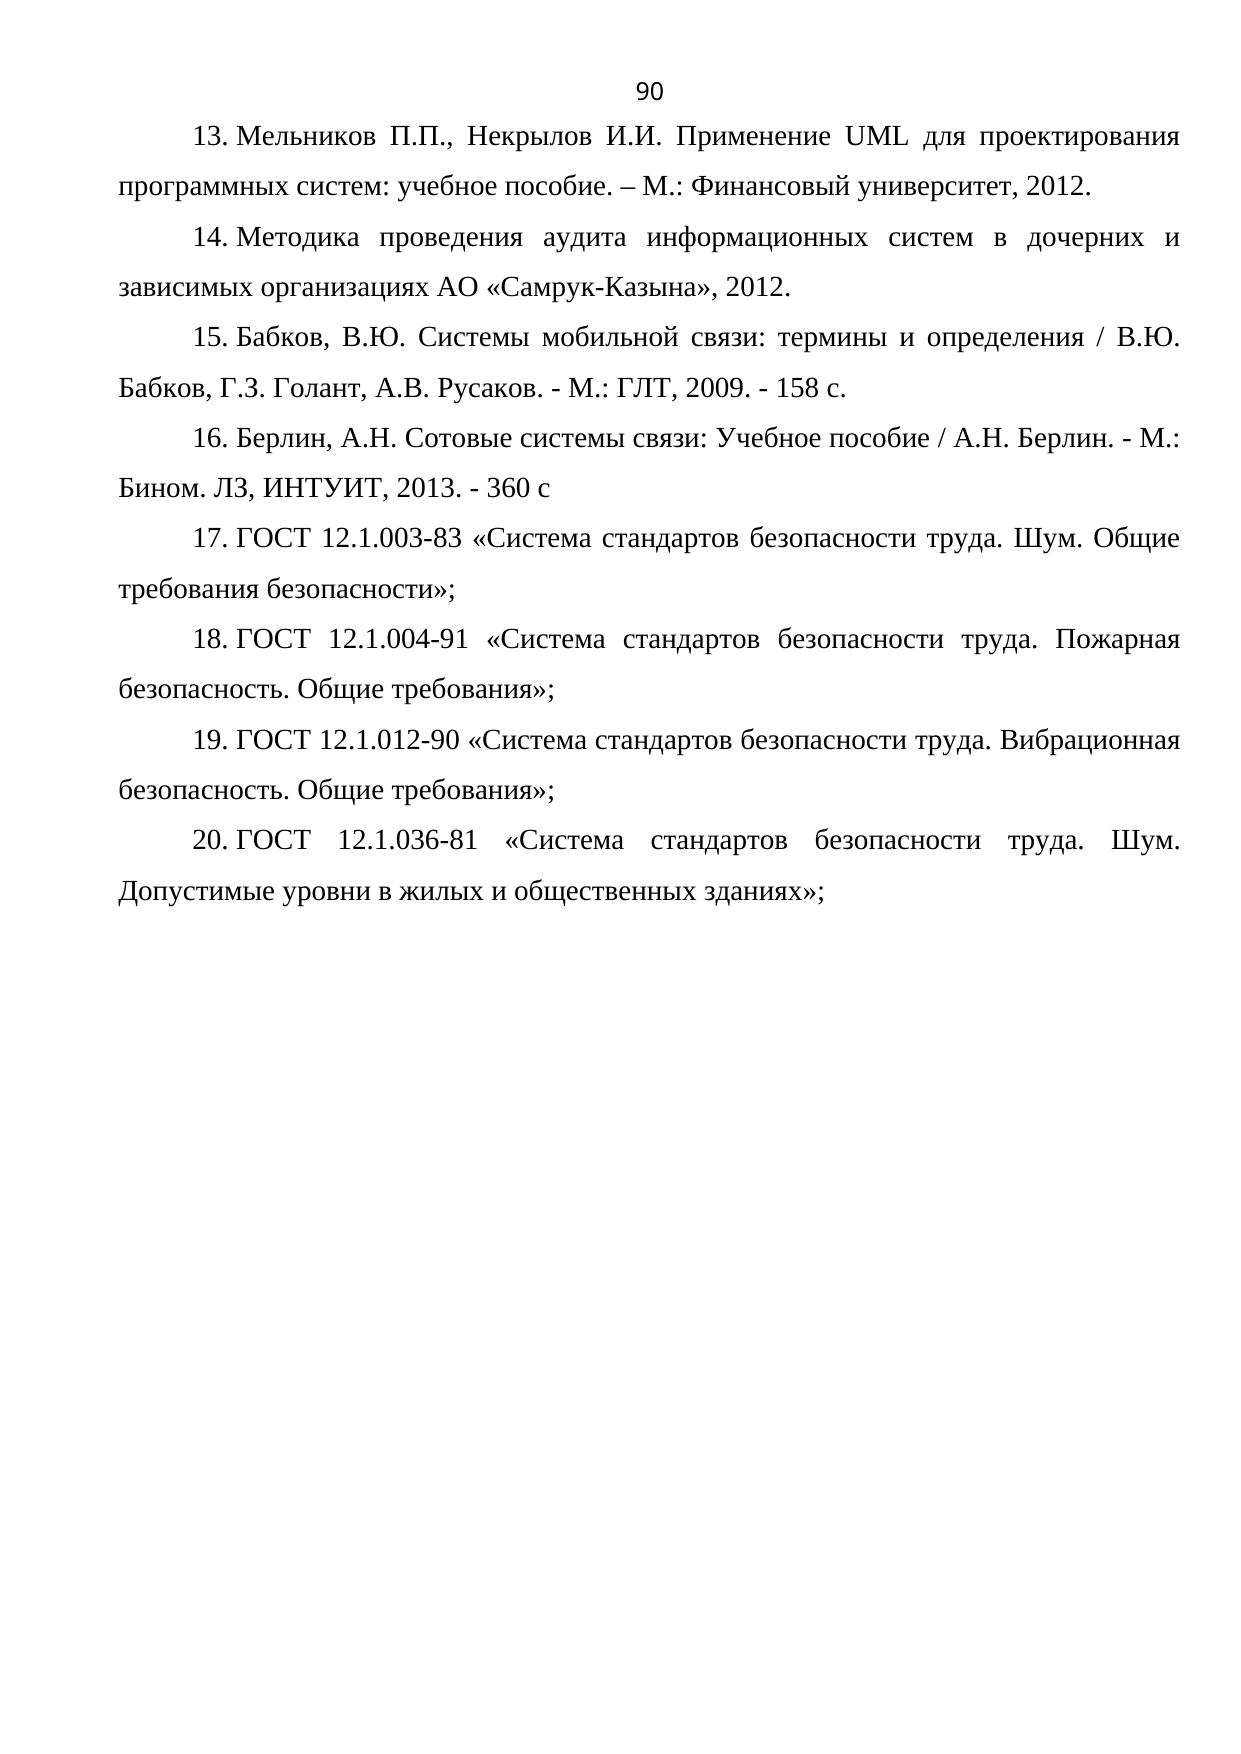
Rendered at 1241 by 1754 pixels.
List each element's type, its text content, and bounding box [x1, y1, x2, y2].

list ГОСТ 12.1.012-90 «Система стандартов безопасности труда. Вибрационная безопасность. Общие требования»; [118, 722, 1181, 806]
list Бабков, В.Ю. Системы мобильной связи: термины и определения / В.Ю. Бабков, Г.З. Голант, А.В. Русаков. - М.: ГЛТ, 2009. - 158 c. [118, 319, 1181, 403]
list Берлин, А.Н. Сотовые системы связи: Учебное пособие / А.Н. Берлин. - М.: Бином. ЛЗ, ИНТУИТ, 2013. - 360 c [118, 420, 1181, 504]
list ГОСТ 12.1.004-91 «Система стандартов безопасности труда. Пожарная безопасность. Общие требования»; [118, 621, 1181, 705]
list ГОСТ 12.1.036-81 «Система стандартов безопасности труда. Шум. Допустимые уровни в жилых и общественных зданиях»; [118, 822, 1181, 906]
list ГОСТ 12.1.003-83 «Система стандартов безопасности труда. Шум. Общие требования безопасности»; [118, 521, 1181, 604]
list Методика проведения аудита информационных систем в дочерних и зависимых организациях АО «Самрук-Казына», 2012. [118, 219, 1181, 303]
list Мельников П.П., Некрылов И.И. Применение UML для проектирования программных систем: учебное пособие. – М.: Финансовый университет, 2012. [118, 118, 1181, 202]
